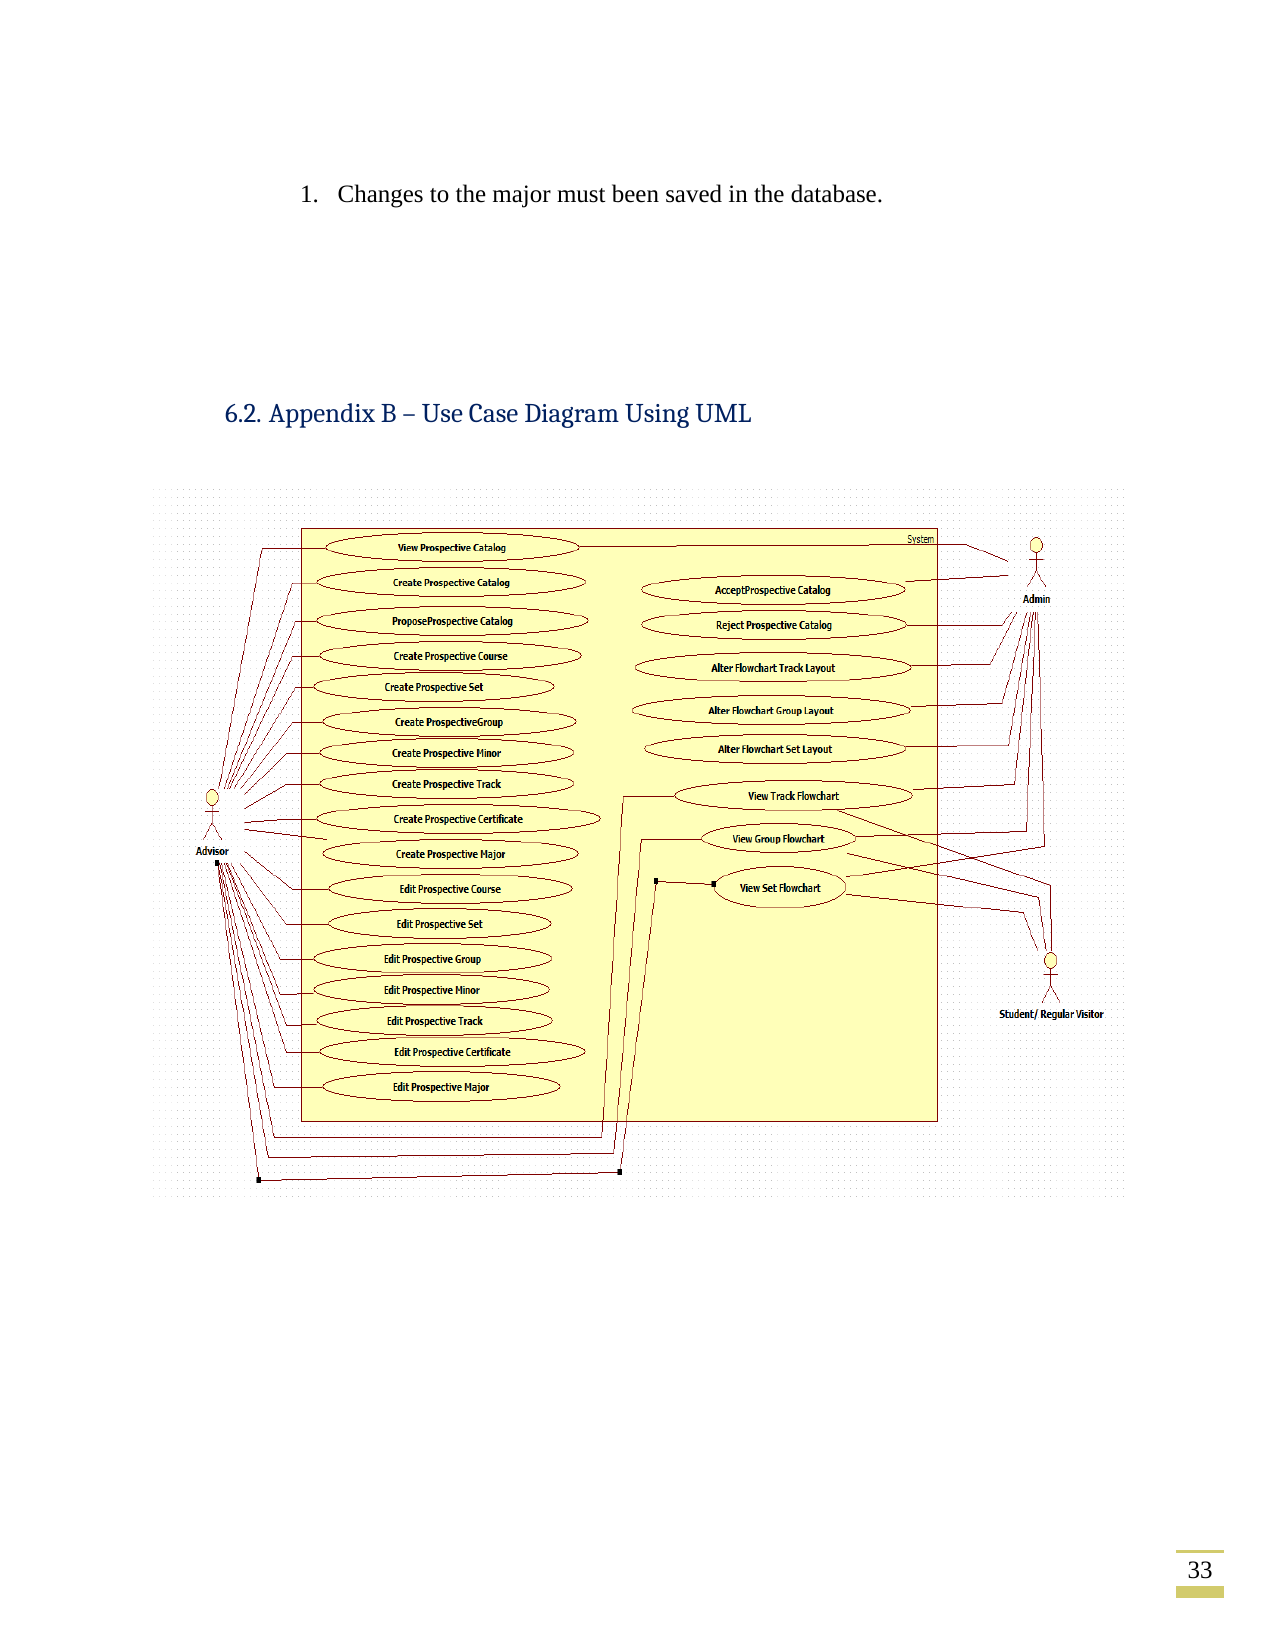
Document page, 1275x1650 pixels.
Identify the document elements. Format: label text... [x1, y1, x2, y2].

list Changes to the major must been saved in the database. [300, 179, 1125, 207]
subtitle Appendix B – Use Case Diagram Using UML [225, 398, 1125, 429]
picture [150, 486, 1125, 1200]
